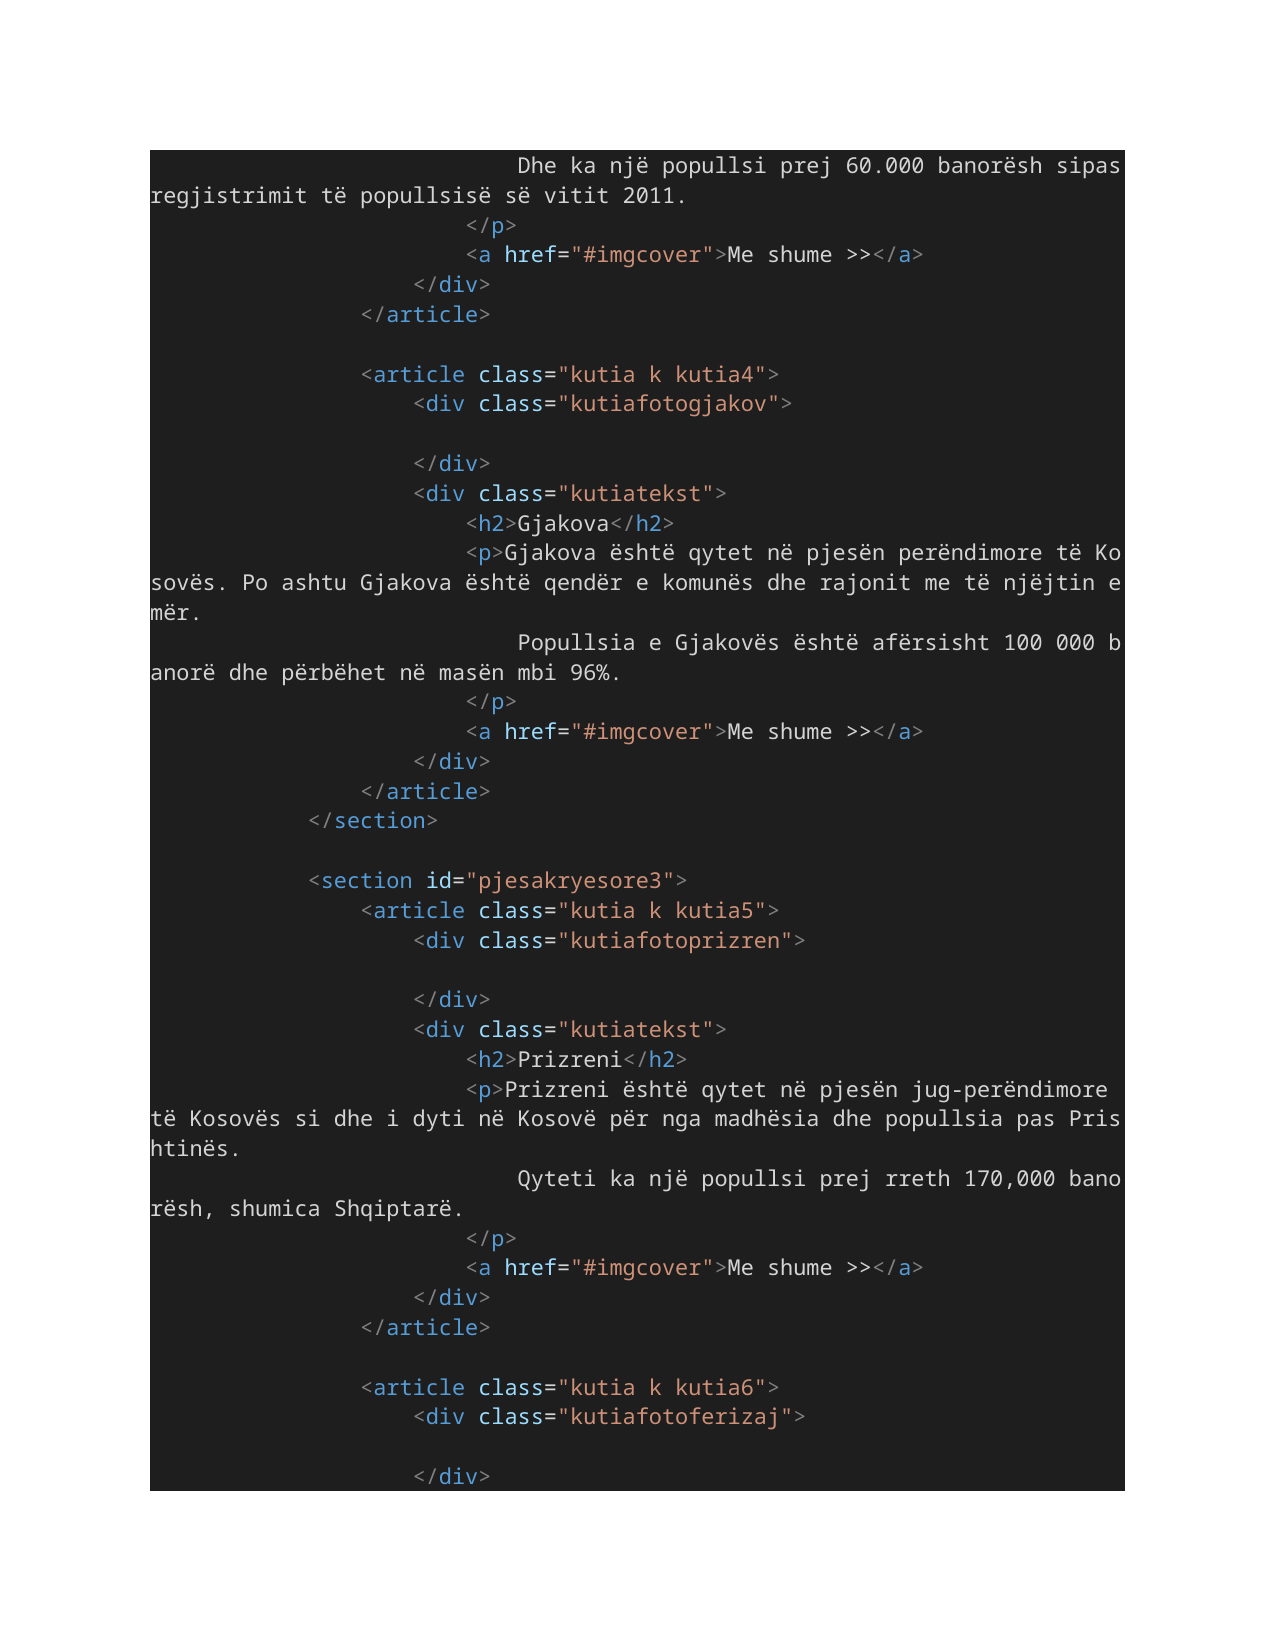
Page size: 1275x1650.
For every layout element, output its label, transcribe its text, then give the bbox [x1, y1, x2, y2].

text </article> [150, 1312, 1125, 1342]
text <section id="pjesakryesore3"> [150, 865, 1125, 895]
text </p> [150, 1222, 1125, 1252]
text <div class="kutiafotogjakov"> [150, 388, 1125, 418]
text </div> [150, 448, 1125, 478]
text Dhe ka një popullsi prej 60.000 banorësh sipas regjistrimit të popullsisë së vitit 2011. [150, 150, 1125, 209]
text </article> [150, 299, 1125, 329]
text Popullsia e Gjakovës është afërsisht 100 000 banorë dhe përbëhet në masën mbi 96%. [150, 627, 1125, 686]
text </p> [150, 209, 1125, 239]
text </section> [150, 805, 1125, 835]
text <a href="#imgcover">Me shume >></a> [150, 716, 1125, 746]
text <article class="kutia k kutia6"> [150, 1371, 1125, 1401]
text <div class="kutiatekst"> [150, 478, 1125, 507]
text Qyteti ka një popullsi prej rreth 170,000 banorësh, shumica Shqiptarë. [150, 1163, 1125, 1222]
text <div class="kutiatekst"> [150, 1014, 1125, 1044]
text <p>Gjakova është qytet në pjesën perëndimore të Kosovës. Po ashtu Gjakova është qendër e komunës dhe rajonit me të njëjtin emër. [150, 537, 1125, 627]
text <article class="kutia k kutia4"> [150, 358, 1125, 388]
text </div> [150, 746, 1125, 776]
text <h2>Prizreni</h2> [150, 1044, 1125, 1073]
text <p>Prizreni është qytet në pjesën jug-perëndimore të Kosovës si dhe i dyti në Kosovë për nga madhësia dhe popullsia pas Prishtinës. [150, 1073, 1125, 1163]
text </div> [150, 269, 1125, 299]
text <div class="kutiafotoferizaj"> [150, 1401, 1125, 1431]
text <a href="#imgcover">Me shume >></a> [150, 239, 1125, 269]
text </p> [150, 686, 1125, 716]
text </div> [150, 1461, 1125, 1491]
text </div> [150, 984, 1125, 1014]
text </article> [150, 776, 1125, 805]
text <a href="#imgcover">Me shume >></a> [150, 1252, 1125, 1282]
text <div class="kutiafotoprizren"> [150, 924, 1125, 954]
text <article class="kutia k kutia5"> [150, 895, 1125, 924]
text <h2>Gjakova</h2> [150, 507, 1125, 537]
text </div> [150, 1282, 1125, 1312]
